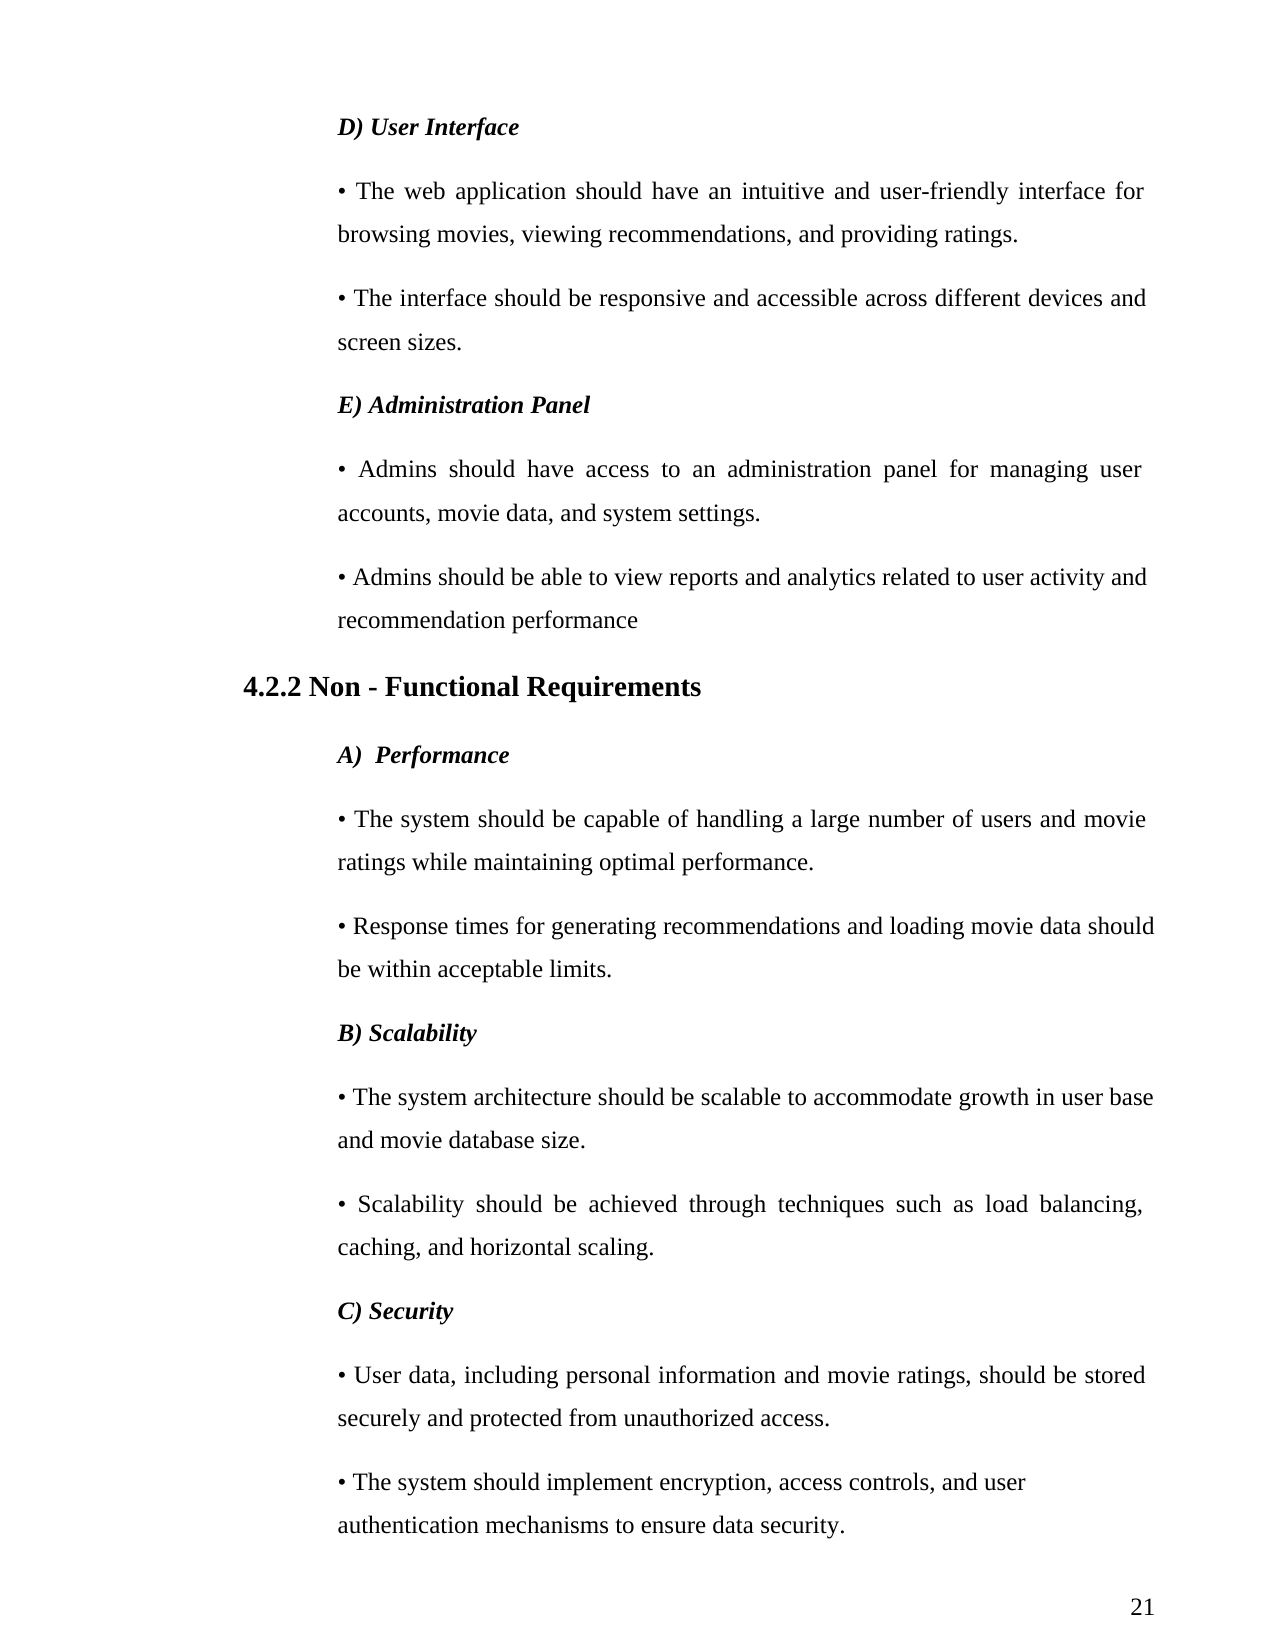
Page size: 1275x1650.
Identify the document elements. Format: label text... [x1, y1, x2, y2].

text • Scalability should be achieved through techniques such as load balancing, caching, and horizontal scaling. [187, 1189, 1155, 1261]
text E) Administration Panel [187, 391, 1155, 419]
text • The interface should be responsive and accessible across different devices and screen sizes. [187, 283, 1155, 355]
text B) Scalability [187, 1018, 1155, 1047]
text • The web application should have an intuitive and user-friendly interface for browsing movies, viewing recommendations, and providing ratings. [187, 176, 1155, 248]
text • The system should implement encryption, access controls, and user authentication mechanisms to ensure data security. [187, 1467, 1155, 1539]
text • User data, including personal information and movie ratings, should be stored securely and protected from unauthorized access. [187, 1360, 1155, 1432]
text • The system architecture should be scalable to accommodate growth in user base and movie database size. [187, 1082, 1155, 1154]
text 4.2.2 Non - Functional Requirements [187, 669, 1155, 702]
text • Admins should have access to an administration panel for managing user accounts, movie data, and system settings. [187, 454, 1155, 526]
text D) User Interface [187, 112, 1155, 141]
text • Response times for generating recommendations and loading movie data should be within acceptable limits. [187, 911, 1155, 983]
text • The system should be capable of handling a large number of users and movie ratings while maintaining optimal performance. [187, 804, 1155, 876]
text A) Performance [187, 740, 1155, 769]
text • Admins should be able to view reports and analytics related to user activity and recommendation performance [187, 562, 1155, 633]
text C) Security [187, 1296, 1155, 1325]
